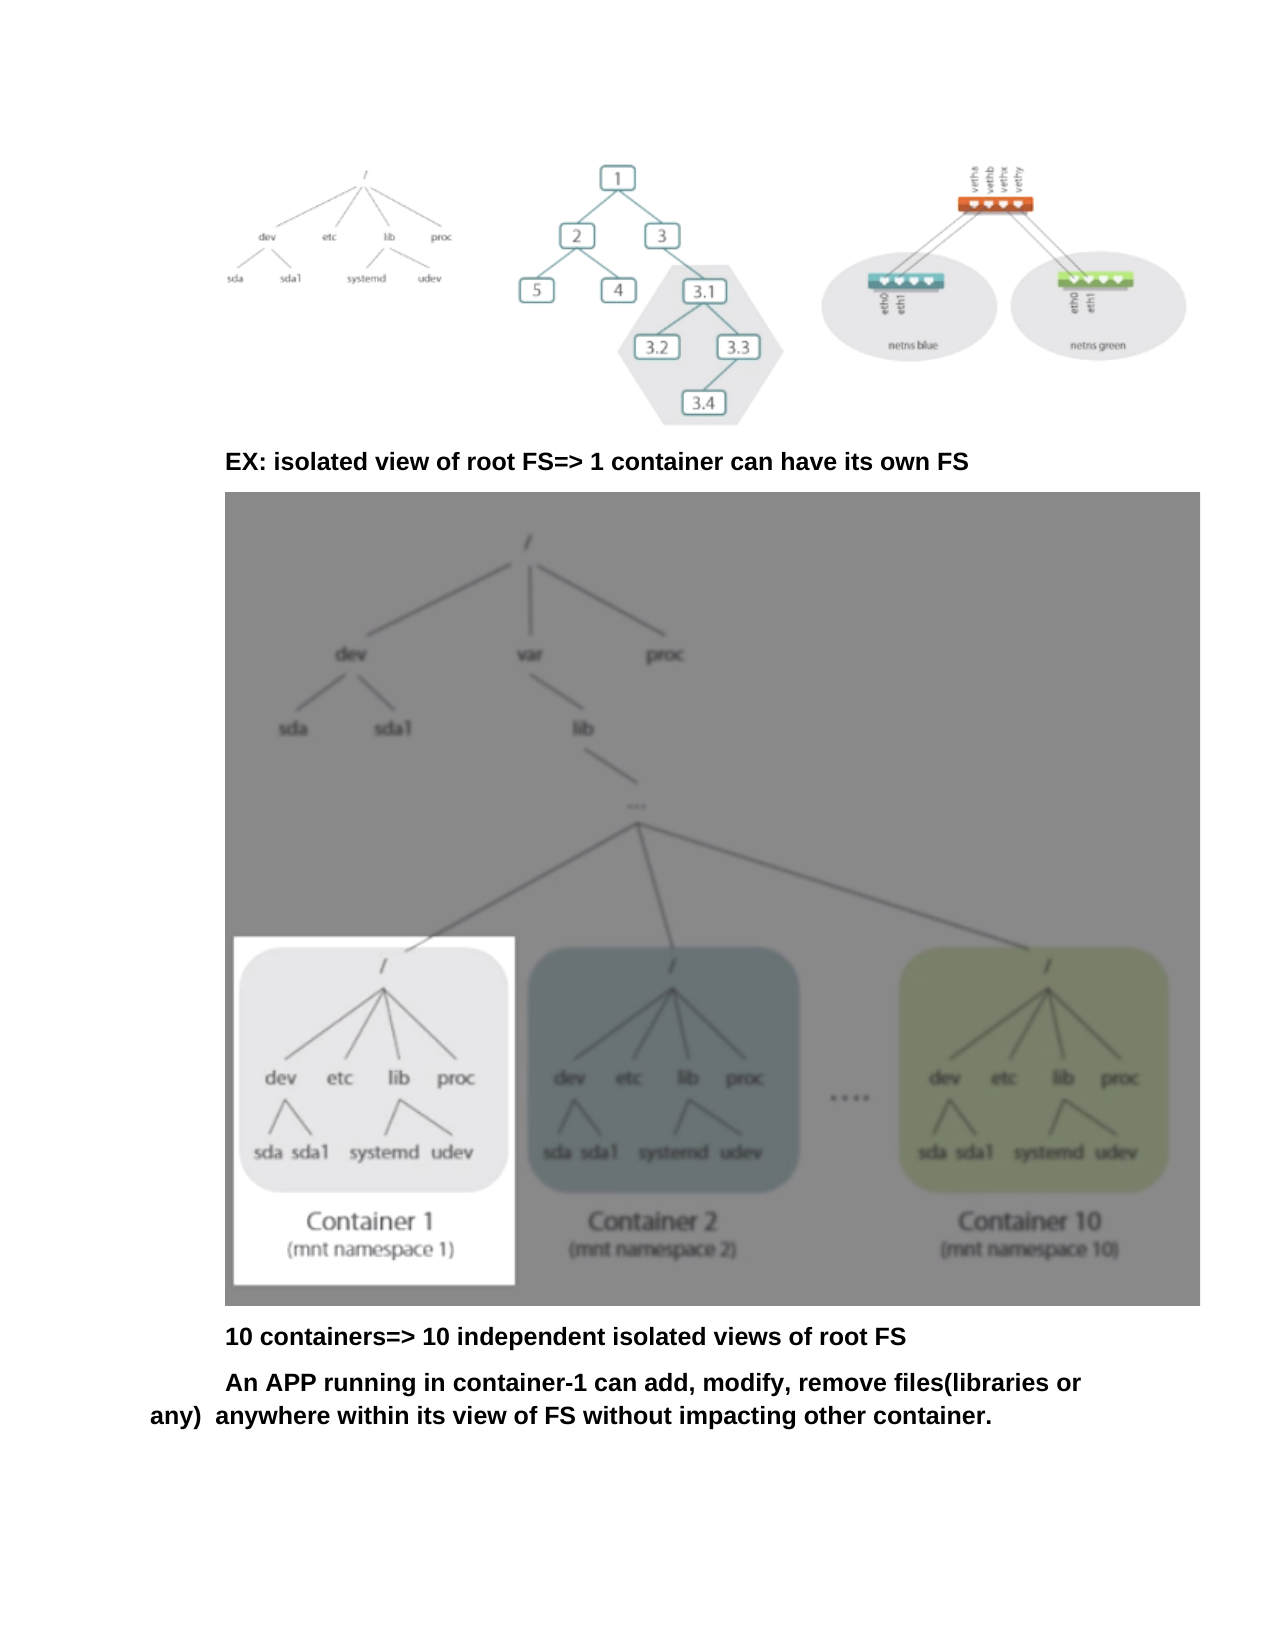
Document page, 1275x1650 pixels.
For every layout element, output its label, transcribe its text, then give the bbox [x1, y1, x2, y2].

picture [225, 492, 1200, 1306]
text An APP running in container-1 can add, modify, remove files(libraries or any) anywhere within its view of FS without impacting other container. [150, 1368, 1125, 1429]
text 10 containers=> 10 independent isolated views of root FS [150, 1322, 1125, 1351]
picture [225, 150, 1200, 430]
text EX: isolated view of root FS=> 1 container can have its own FS [150, 447, 1125, 475]
